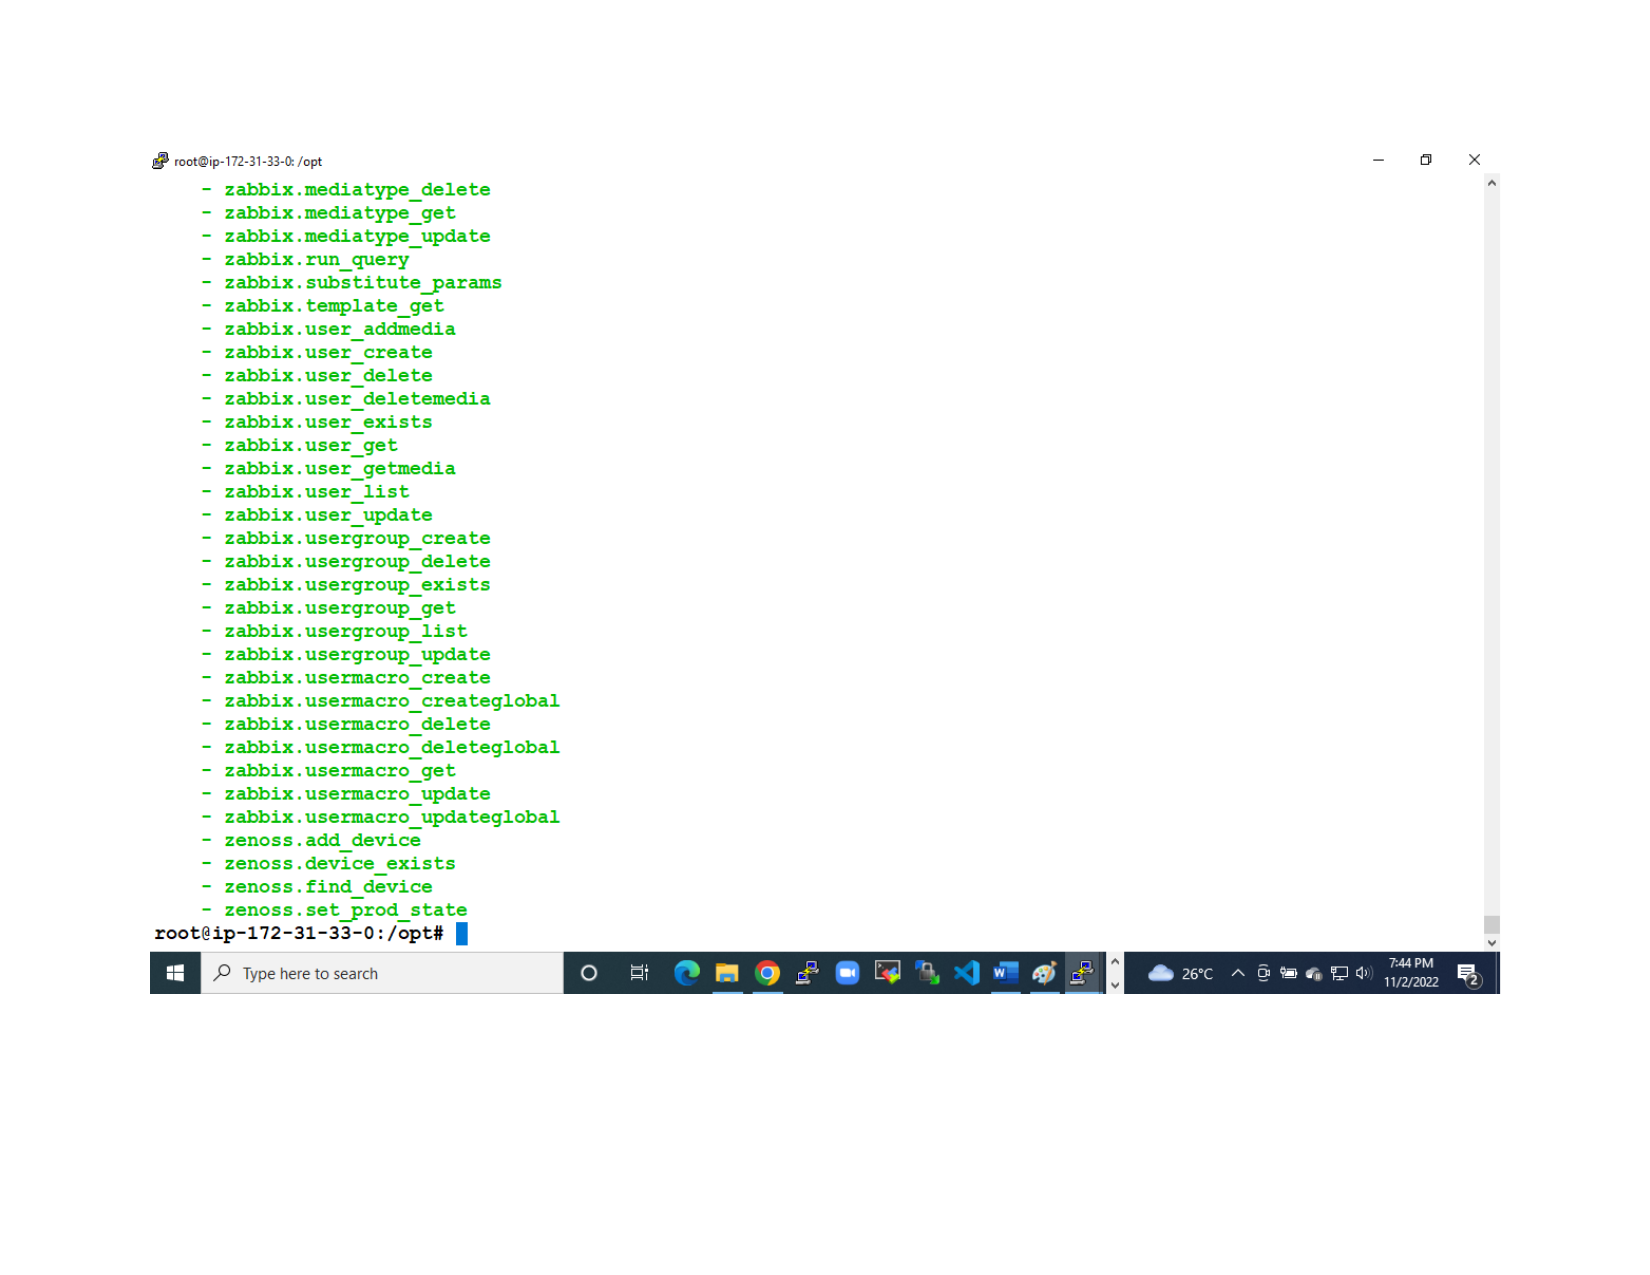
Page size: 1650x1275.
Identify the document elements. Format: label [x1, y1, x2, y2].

picture [150, 150, 1500, 994]
